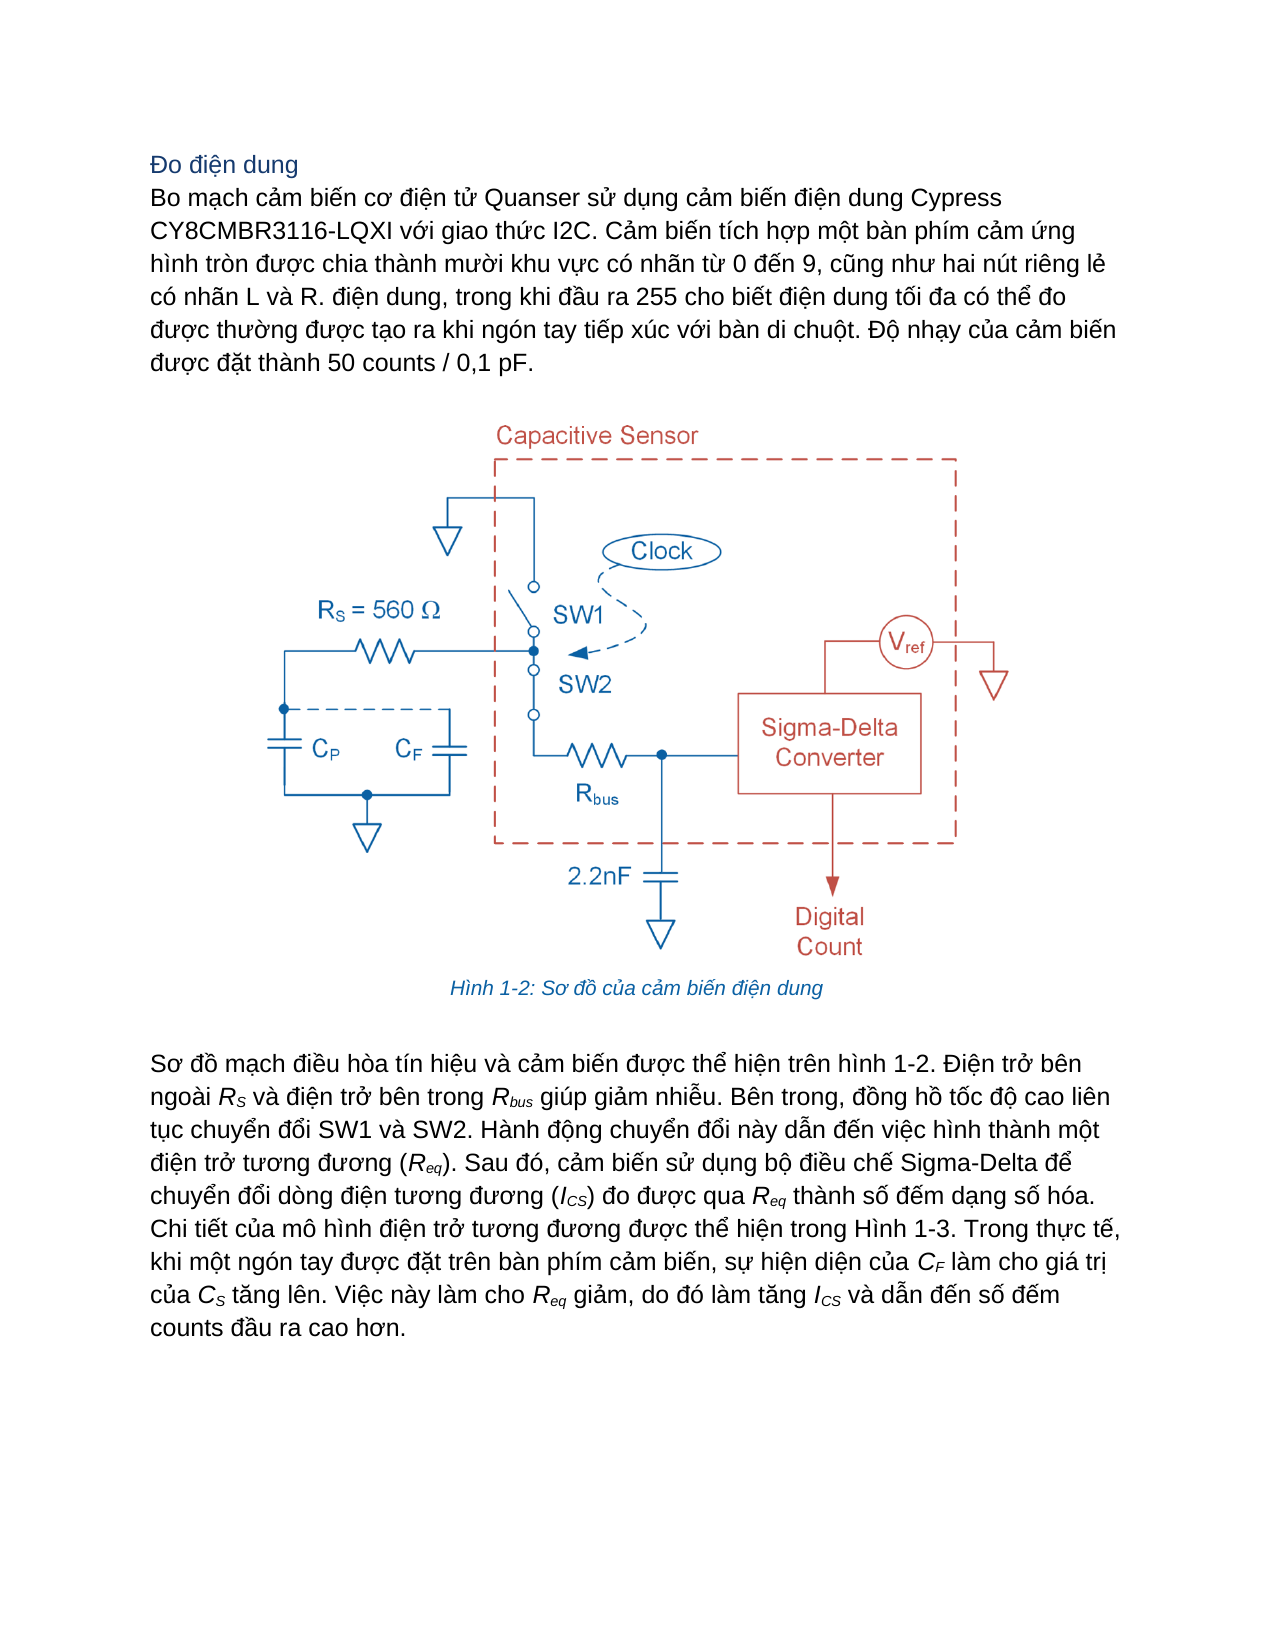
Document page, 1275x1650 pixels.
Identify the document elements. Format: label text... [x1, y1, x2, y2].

subtitle Đo điện dung [150, 150, 1125, 179]
text Bo mạch cảm biến cơ điện tử Quanser sử dụng cảm biến điện dung Cypress CY8CMBR3116-LQXI với giao thức I2C. Cảm biến tích hợp một bàn phím cảm ứng hình tròn được chia thành mười khu vực có nhãn từ 0 đến 9, cũng như hai nút riêng lẻ có nhãn L và R. điện dung, trong khi đầu ra 255 cho biết điện dung tối đa có thể đo được thường được tạo ra khi ngón tay tiếp xúc với bàn di chuột. Độ nhạy của cảm biến được đặt thành 50 counts / 0,1 pF. [150, 183, 1125, 377]
text Hình 1-2: Sơ đồ của cảm biến điện dung [150, 976, 1125, 1000]
text Sơ đồ mạch điều hòa tín hiệu và cảm biến được thể hiện trên hình 1-2. Điện trở bên ngoài RS và điện trở bên trong Rbus giúp giảm nhiễu. Bên trong, đồng hồ tốc độ cao liên tục chuyển đổi SW1 và SW2. Hành động chuyển đổi này dẫn đến việc hình thành một điện trở tương đương (Req). Sau đó, cảm biến sử dụng bộ điều chế Sigma-Delta để chuyển đổi dòng điện tương đương (ICS) đo được qua Req thành số đếm dạng số hóa. Chi tiết của mô hình điện trở tương đương được thể hiện trong Hình 1-3. Trong thực tế, khi một ngón tay được đặt trên bàn phím cảm biến, sự hiện diện của CF làm cho giá trị của CS tăng lên. Việc này làm cho Req giảm, do đó làm tăng ICS và dẫn đến số đếm counts đầu ra cao hơn. [150, 1049, 1125, 1342]
picture [265, 414, 1010, 973]
